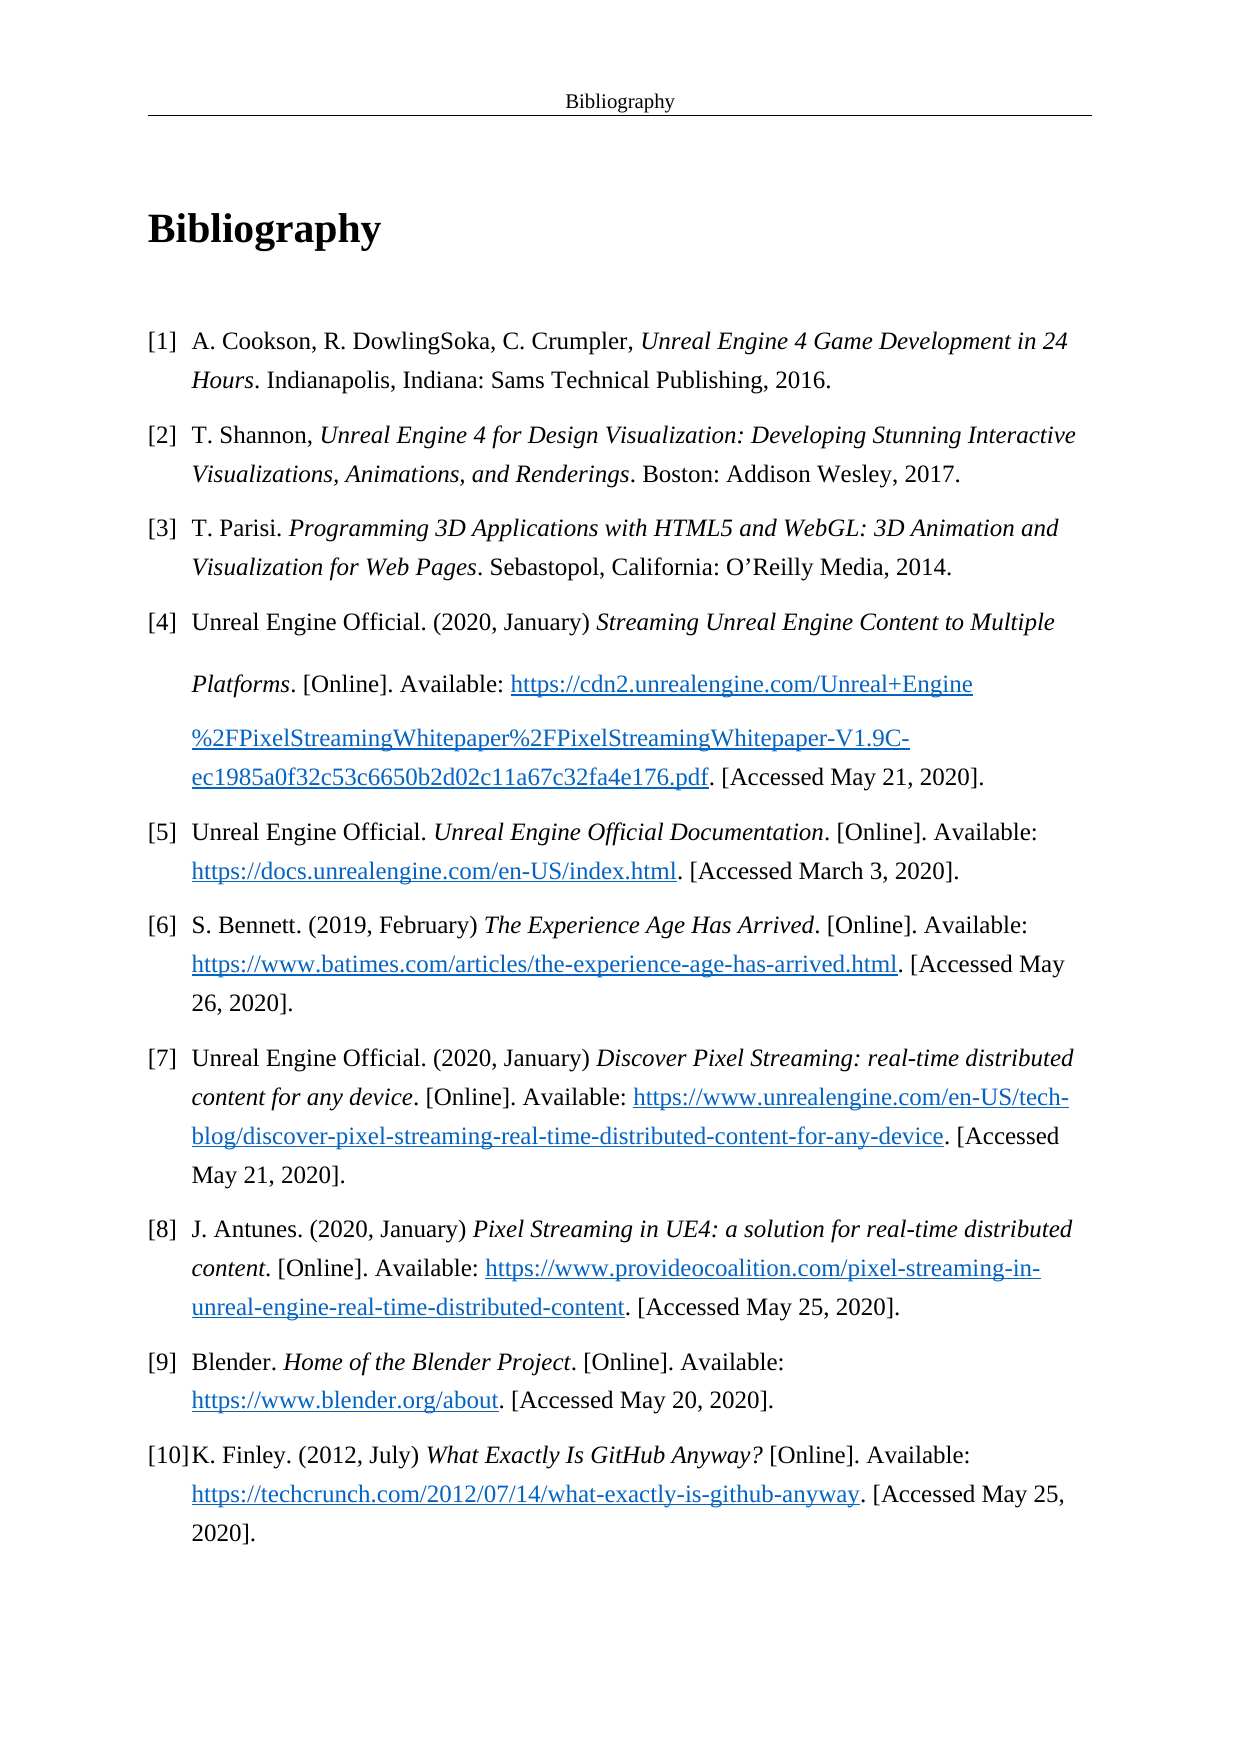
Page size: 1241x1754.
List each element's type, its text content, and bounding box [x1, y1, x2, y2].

list T. Parisi. Programming 3D Applications with HTML5 and WebGL: 3D Animation and Visualization for Web Pages. Sebastopol, California: O’Reilly Media, 2014. [148, 511, 1092, 583]
list Unreal Engine Official. (2020, January) Discover Pixel Streaming: real-time distributed content for any device. [Online]. Available: https://www.unrealengine.com/en-US/tech-blog/discover-pixel-streaming-real-time-distributed-content-for-any-device. [Accessed May 21, 2020]. [148, 1041, 1092, 1190]
list S. Bennett. (2019, February) The Experience Age Has Arrived. [Online]. Available: https://www.batimes.com/articles/the-experience-age-has-arrived.html. [Accessed May 26, 2020]. [148, 908, 1092, 1019]
list Unreal Engine Official. Unreal Engine Official Documentation. [Online]. Available: https://docs.unrealengine.com/en-US/index.html. [Accessed March 3, 2020]. [148, 815, 1092, 887]
list Unreal Engine Official. (2020, January) Streaming Unreal Engine Content to Multiple Platforms. [Online]. Available: https://cdn2.unrealengine.com/Unreal+Engine%2FPixelStreamingWhitepaper%2FPixelStreamingWhitepaper-V1.9C-ec1985a0f32c53c6650b2d02c11a67c32fa4e176.pdf. [Accessed May 21, 2020]. [148, 605, 1092, 793]
list J. Antunes. (2020, January) Pixel Streaming in UE4: a solution for real-time distributed content. [Online]. Available: https://www.provideocoalition.com/pixel-streaming-in-unreal-engine-real-time-distributed-content. [Accessed May 25, 2020]. [148, 1212, 1092, 1323]
list A. Cookson, R. DowlingSoka, C. Crumpler, Unreal Engine 4 Game Development in 24 Hours. Indianapolis, Indiana: Sams Technical Publishing, 2016. [148, 324, 1092, 396]
list Blender. Home of the Blender Project. [Online]. Available: https://www.blender.org/about. [Accessed May 20, 2020]. [148, 1345, 1092, 1416]
list T. Shannon, Unreal Engine 4 for Design Visualization: Developing Stunning Interactive Visualizations, Animations, and Renderings. Boston: Addison Wesley, 2017. [148, 418, 1092, 489]
list K. Finley. (2012, July) What Exactly Is GitHub Anyway? [Online]. Available: https://techcrunch.com/2012/07/14/what-exactly-is-github-anyway. [Accessed May 25, 2020]. [148, 1438, 1092, 1548]
subtitle Bibliography [148, 194, 1092, 259]
